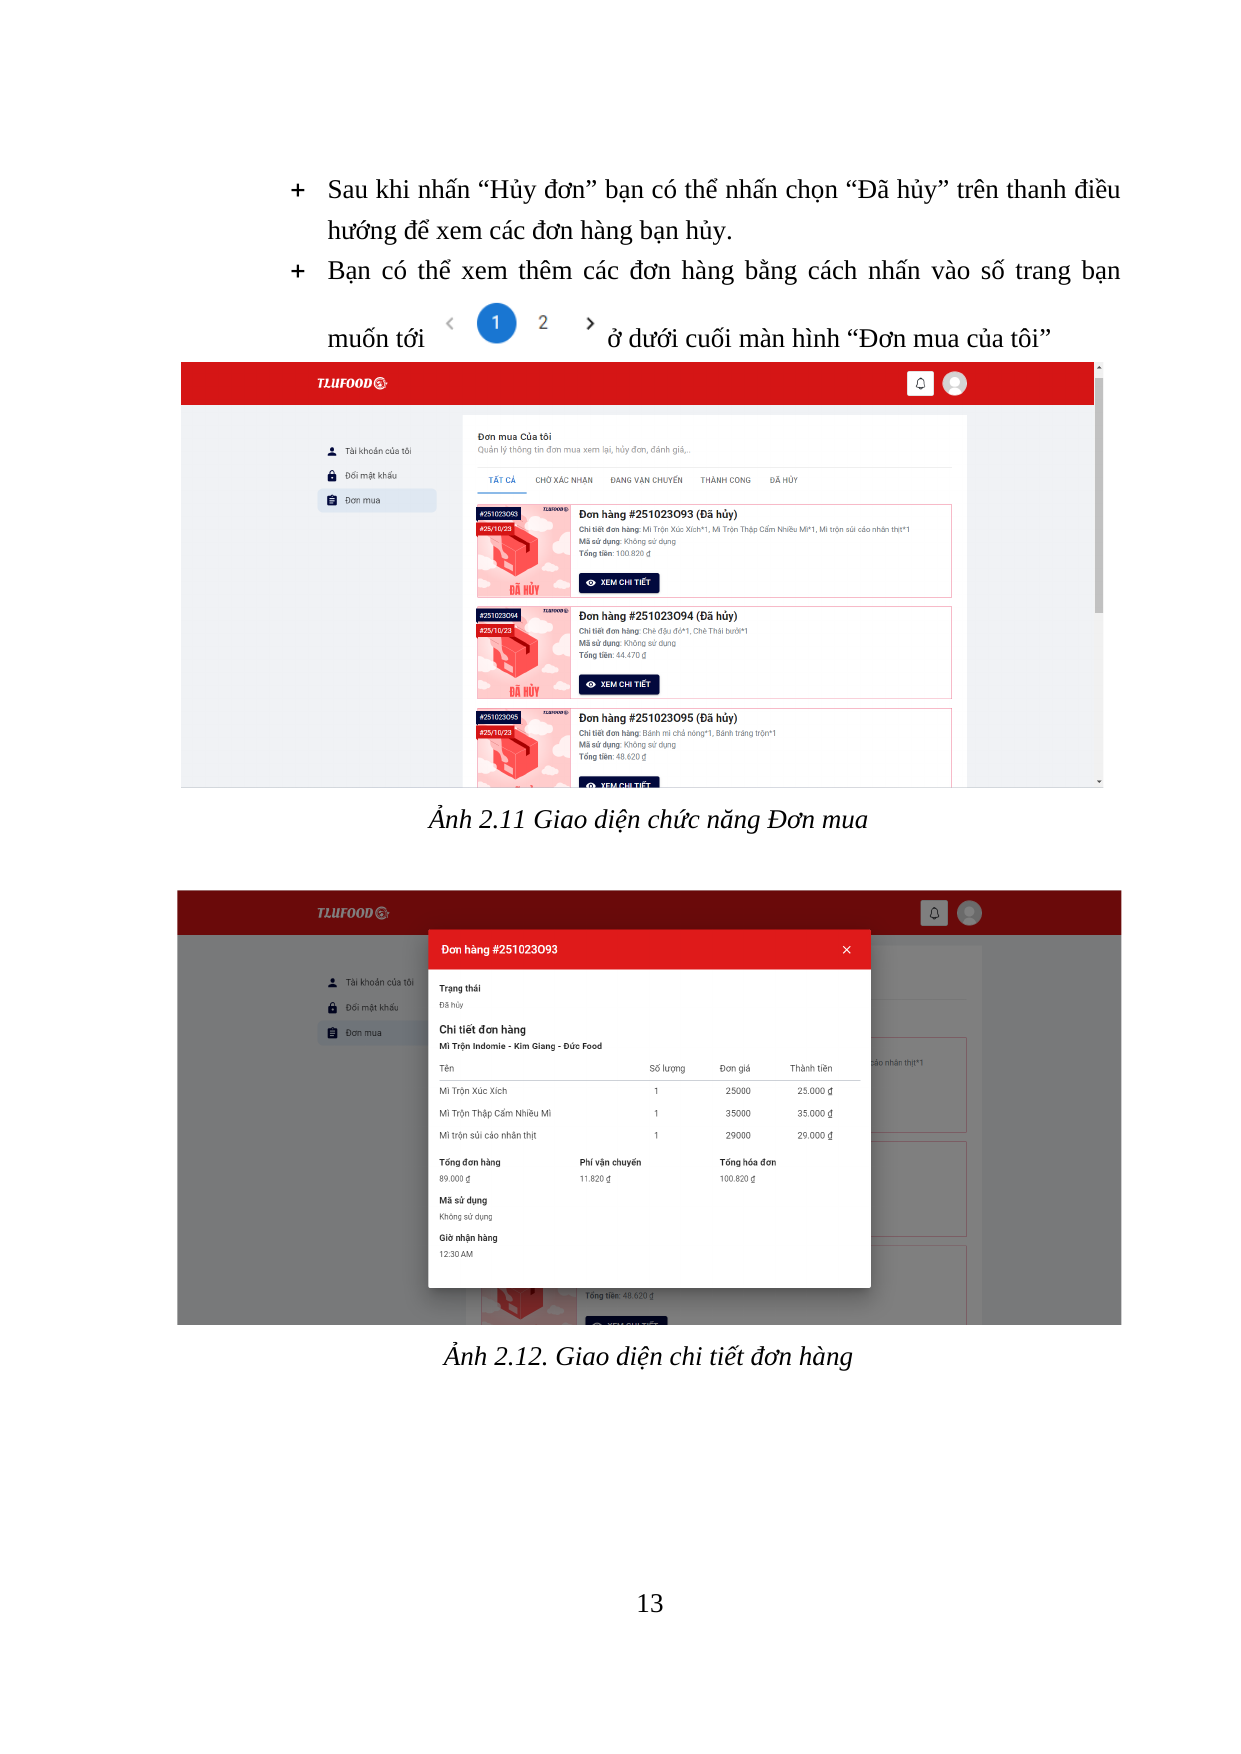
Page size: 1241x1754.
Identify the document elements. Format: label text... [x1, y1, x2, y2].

text Sau khi nhấn “Hủy đơn” bạn có thể nhấn chọn “Đã hủy” trên thanh điều hướng để xem các đơn hàng bạn hủy. [290, 173, 1122, 245]
picture [177, 890, 1122, 1325]
text Bạn có thể xem thêm các đơn hàng bằng cách nhấn vào số trang bạn muốn tới ở dưới cuối màn hình “Đơn mua của tôi” [290, 254, 1122, 353]
text Ảnh 2.11 Giao diện chức năng Đơn mua [177, 803, 1122, 834]
text Ảnh 2.12. Giao diện chi tiết đơn hàng [177, 1340, 1122, 1371]
picture [181, 362, 1104, 788]
picture [431, 295, 601, 348]
